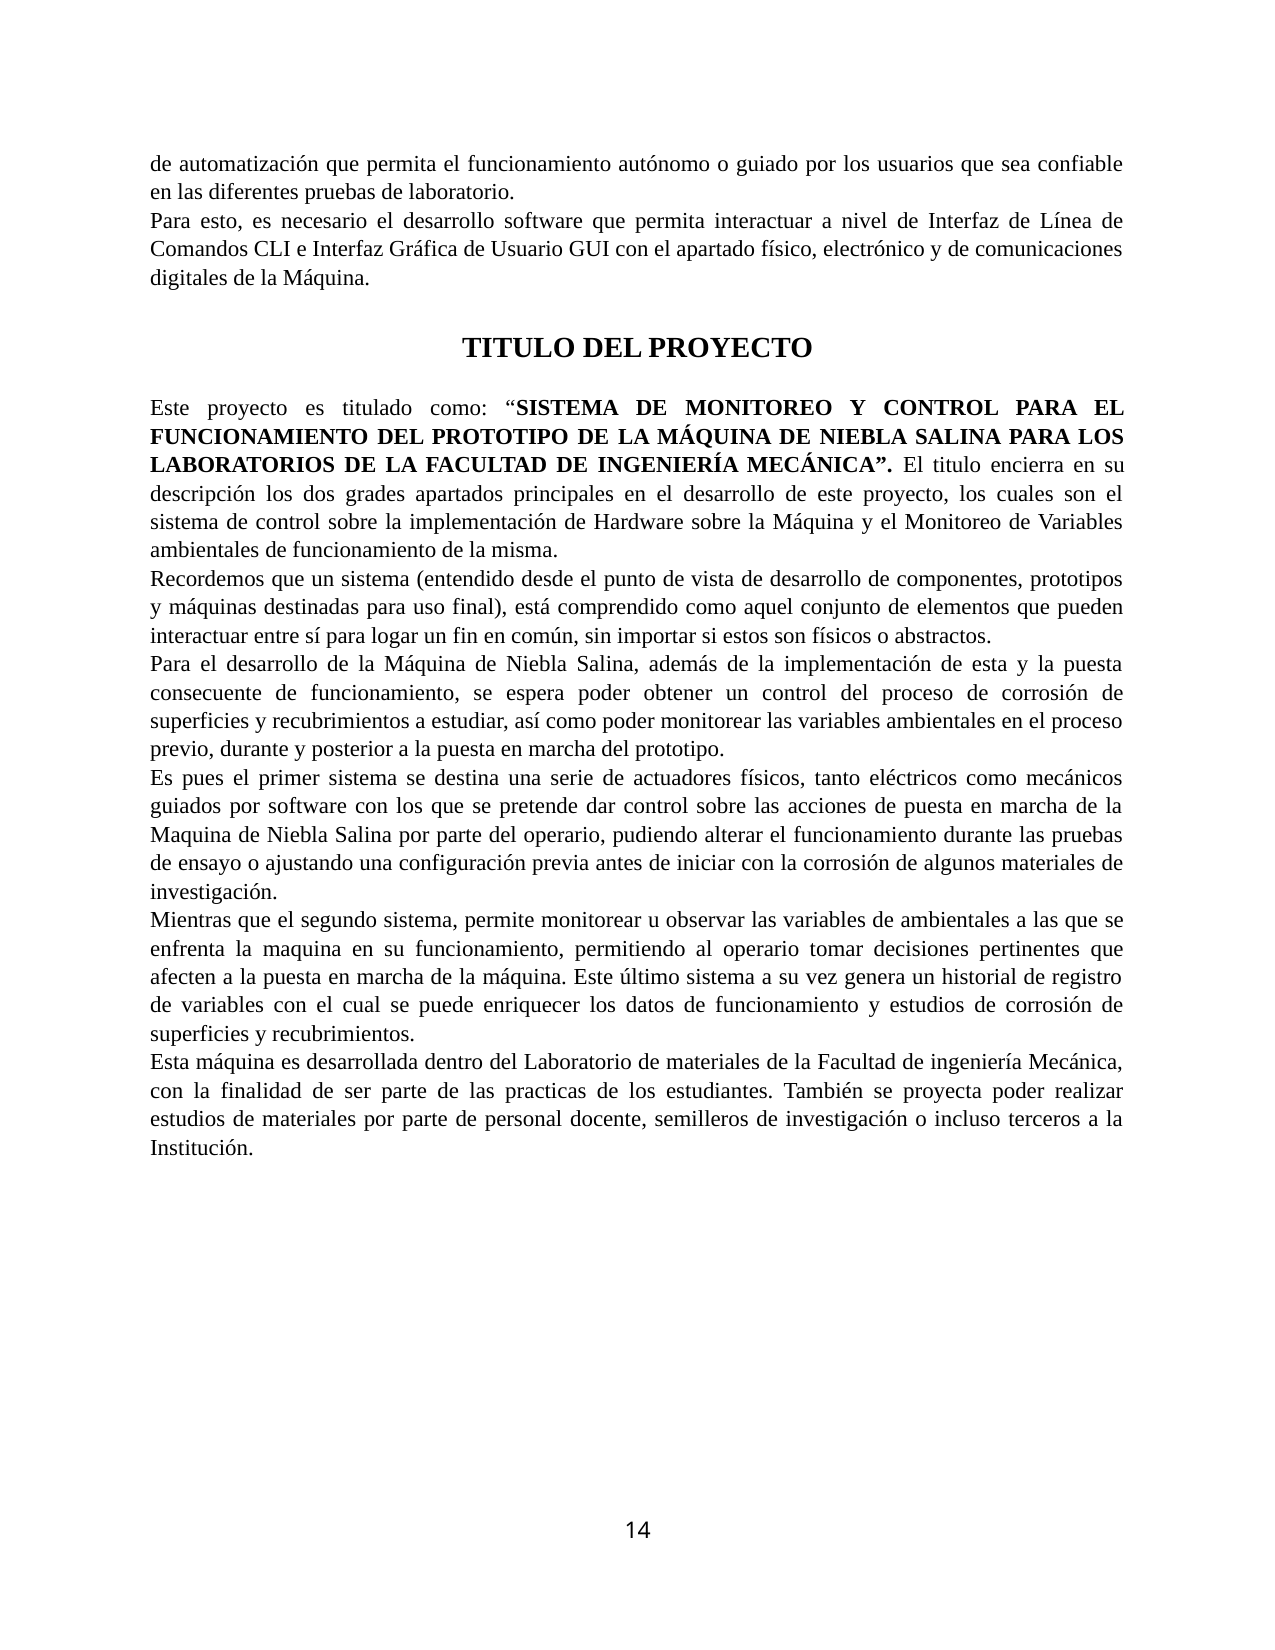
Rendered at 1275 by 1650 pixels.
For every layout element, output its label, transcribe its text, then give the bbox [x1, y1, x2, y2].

text Mientras que el segundo sistema, permite monitorear u observar las variables de ambientales a las que se enfrenta la maquina en su funcionamiento, permitiendo al operario tomar decisiones pertinentes que afecten a la puesta en marcha de la máquina. Este último sistema a su vez genera un historial de registro de variables con el cual se puede enriquecer los datos de funcionamiento y estudios de corrosión de superficies y recubrimientos. [150, 906, 1125, 1046]
text Para el desarrollo de la Máquina de Niebla Salina, además de la implementación de esta y la puesta consecuente de funcionamiento, se espera poder obtener un control del proceso de corrosión de superficies y recubrimientos a estudiar, así como poder monitorear las variables ambientales en el proceso previo, durante y posterior a la puesta en marcha del prototipo. [150, 650, 1125, 762]
text Recordemos que un sistema (entendido desde el punto de vista de desarrollo de componentes, prototipos y máquinas destinadas para uso final), está comprendido como aquel conjunto de elementos que pueden interactuar entre sí para logar un fin en común, sin importar si estos son físicos o abstractos. [150, 565, 1125, 648]
text Este proyecto es titulado como: “SISTEMA DE MONITOREO Y CONTROL PARA EL FUNCIONAMIENTO DEL PROTOTIPO DE LA MÁQUINA DE NIEBLA SALINA PARA LOS LABORATORIOS DE LA FACULTAD DE INGENIERÍA MECÁNICA”. El titulo encierra en su descripción los dos grades apartados principales en el desarrollo de este proyecto, los cuales son el sistema de control sobre la implementación de Hardware sobre la Máquina y el Monitoreo de Variables ambientales de funcionamiento de la misma. [150, 394, 1125, 563]
text Es pues el primer sistema se destina una serie de actuadores físicos, tanto eléctricos como mecánicos guiados por software con los que se pretende dar control sobre las acciones de puesta en marcha de la Maquina de Niebla Salina por parte del operario, pudiendo alterar el funcionamiento durante las pruebas de ensayo o ajustando una configuración previa antes de iniciar con la corrosión de algunos materiales de investigación. [150, 764, 1125, 904]
text Para esto, es necesario el desarrollo software que permita interactuar a nivel de Interfaz de Línea de Comandos CLI e Interfaz Gráfica de Usuario GUI con el apartado físico, electrónico y de comunicaciones digitales de la Máquina. [150, 207, 1125, 290]
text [150, 150, 1125, 205]
text Esta máquina es desarrollada dentro del Laboratorio de materiales de la Facultad de ingeniería Mecánica, con la finalidad de ser parte de las practicas de los estudiantes. También se proyecta poder realizar estudios de materiales por parte de personal docente, semilleros de investigación o incluso terceros a la Institución. [150, 1048, 1125, 1160]
subtitle TITULO DEL PROYECTO [150, 330, 1125, 363]
